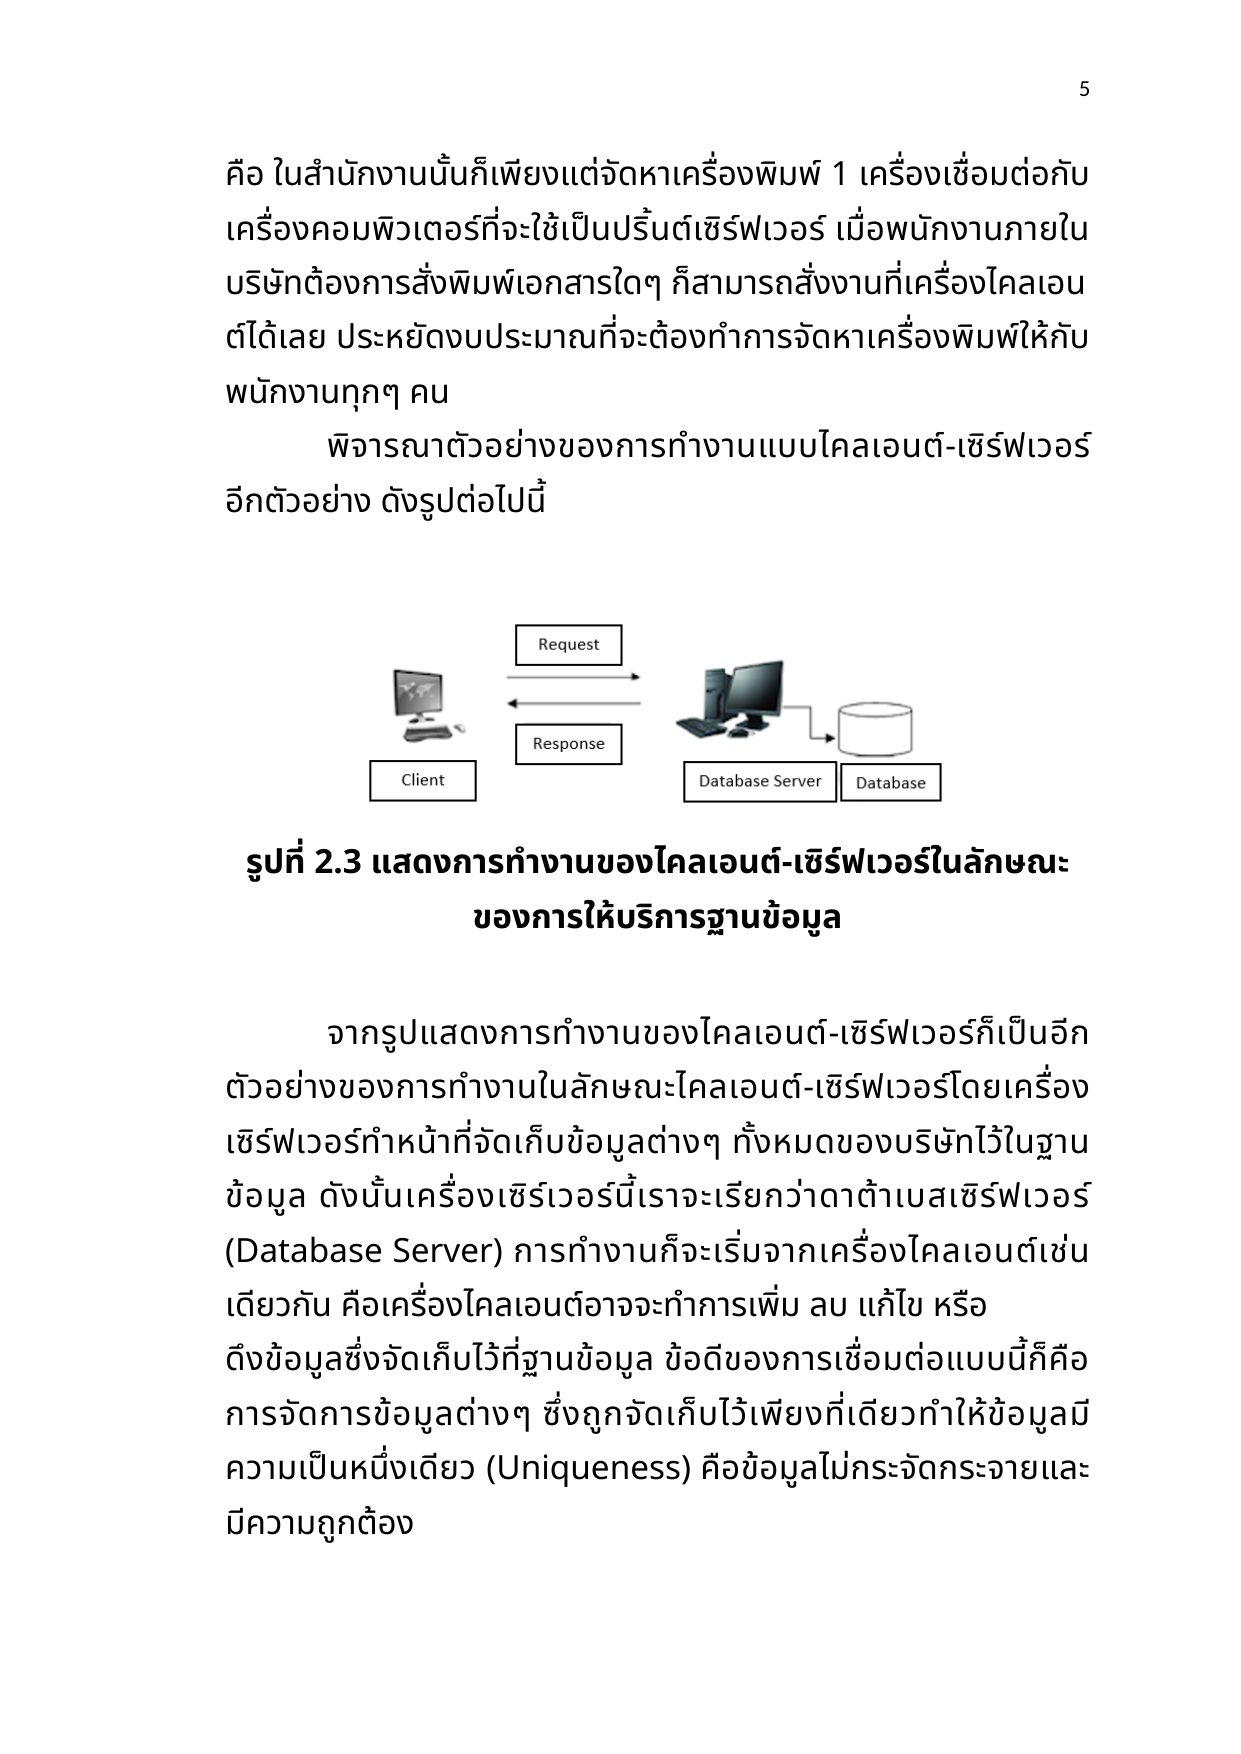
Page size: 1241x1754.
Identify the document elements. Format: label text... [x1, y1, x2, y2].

text จากรูปแสดงการทำงานของไคลเอนต์-เซิร์ฟเวอร์ก็เป็นอีกตัวอย่างของการทำงานในลักษณะไคลเอนต์-เซิร์ฟเวอร์โดยเครื่องเซิร์ฟเวอร์ทำหน้าที่จัดเก็บข้อมูลต่างๆ ทั้งหมดของบริษัทไว้ในฐานข้อมูล ดังนั้นเครื่องเซิร์เวอร์นี้เราจะเรียกว่าดาต้าเบสเซิร์ฟเวอร์ (Database Server) การทำงานก็จะเริ่มจากเครื่องไคลเอนต์เช่นเดียวกัน คือเครื่องไคลเอนต์อาจจะทำการเพิ่ม ลบ แก้ไข หรือ [225, 1008, 1090, 1331]
text พิจารณาตัวอย่างของการทำงานแบบไคลเอนต์-เซิร์ฟเวอร์ อีกตัวอย่าง ดังรูปต่อไปนี้ [225, 422, 1090, 527]
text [225, 150, 1090, 418]
text ดึงข้อมูลซึ่งจัดเก็บไว้ที่ฐานข้อมูล ข้อดีของการเชื่อมต่อแบบนี้ก็คือ การจัดการข้อมูลต่างๆ ซึ่งถูกจัดเก็บไว้เพียงที่เดียวทำให้ข้อมูลมีความเป็นหนึ่งเดียว (Uniqueness) คือข้อมูลไม่กระจัดกระจายและมีความถูกต้อง [225, 1335, 1090, 1549]
picture [342, 592, 974, 836]
text รูปที่ 2.3 แสดงการทำงานของไคลเอนต์-เซิร์ฟเวอร์ในลักษณะของการให้บริการฐานข้อมูล [225, 838, 1090, 943]
